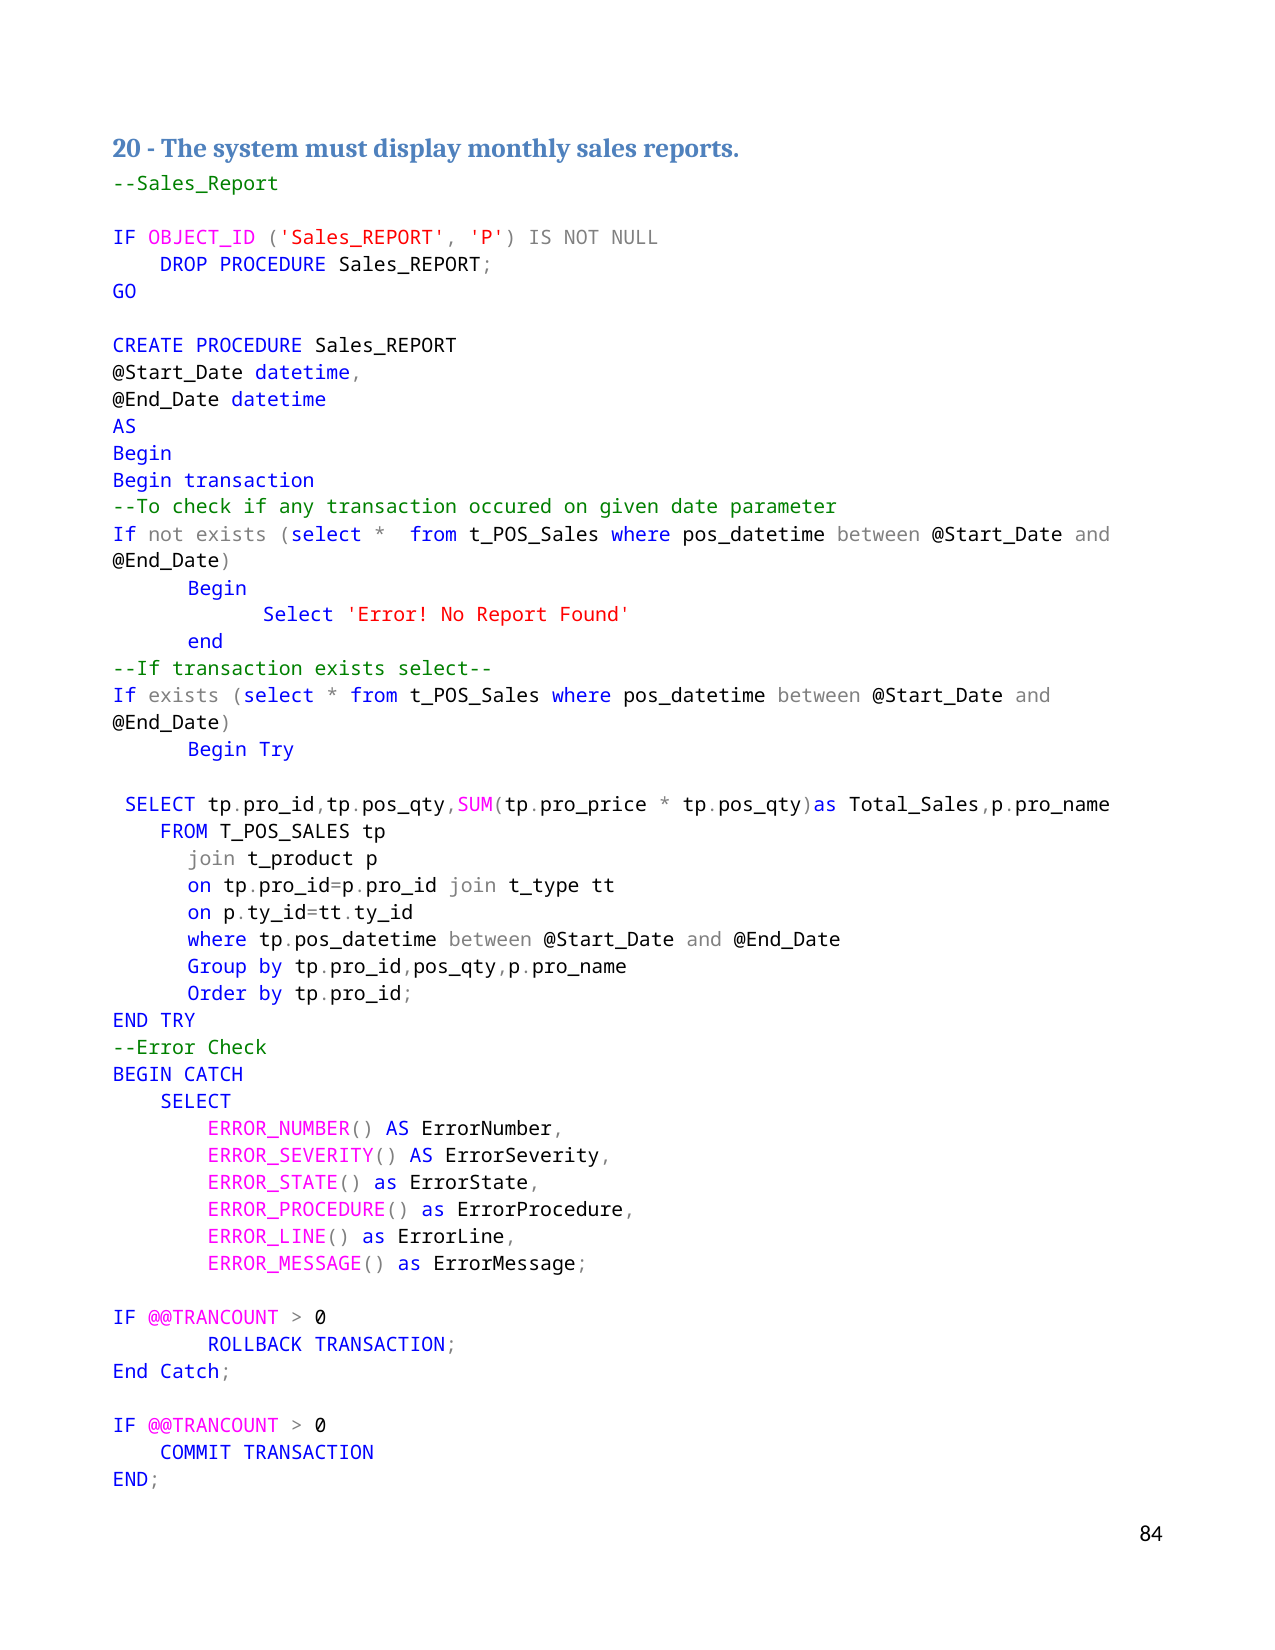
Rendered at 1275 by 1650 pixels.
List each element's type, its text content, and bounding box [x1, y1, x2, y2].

text Begin [112, 439, 1162, 466]
text on p.ty_id=tt.ty_id [112, 898, 1162, 926]
text Order by tp.pro_id; [112, 979, 1162, 1006]
text END; [112, 1465, 1162, 1492]
text BEGIN CATCH [112, 1060, 1162, 1087]
text ERROR_SEVERITY() AS ErrorSeverity, [112, 1141, 1162, 1168]
text CREATE PROCEDURE Sales_REPORT [112, 331, 1162, 358]
text SELECT tp.pro_id,tp.pos_qty,SUM(tp.pro_price * tp.pos_qty)as Total_Sales,p.pro_name [112, 791, 1162, 818]
text DROP PROCEDURE Sales_REPORT; [112, 250, 1162, 277]
text where tp.pos_datetime between @Start_Date and @End_Date [112, 926, 1162, 952]
text Begin [112, 574, 1162, 601]
text --If transaction exists select-- [112, 655, 1162, 682]
text ERROR_STATE() as ErrorState, [112, 1168, 1162, 1195]
text FROM T_POS_SALES tp [112, 818, 1162, 844]
text --To check if any transaction occured on given date parameter [112, 493, 1162, 520]
text Begin Try [112, 736, 1162, 763]
text Group by tp.pro_id,pos_qty,p.pro_name [112, 952, 1162, 979]
text join t_product p [112, 844, 1162, 872]
text --Error Check [112, 1033, 1162, 1060]
text --Sales_Report [112, 169, 1162, 196]
text If exists (select * from t_POS_Sales where pos_datetime between @Start_Date and @End_Date) [112, 682, 1162, 736]
text IF @@TRANCOUNT > 0 [112, 1303, 1162, 1330]
text END TRY [112, 1006, 1162, 1033]
text on tp.pro_id=p.pro_id join t_type tt [112, 872, 1162, 898]
subtitle 20 - The system must display monthly sales reports. [112, 133, 1162, 164]
text @Start_Date datetime, [112, 358, 1162, 385]
text End Catch; [112, 1357, 1162, 1384]
text IF @@TRANCOUNT > 0 [112, 1411, 1162, 1438]
text Begin transaction [112, 466, 1162, 493]
text ERROR_NUMBER() AS ErrorNumber, [112, 1114, 1162, 1141]
text IF OBJECT_ID ('Sales_REPORT', 'P') IS NOT NULL [112, 223, 1162, 250]
text end [112, 628, 1162, 655]
text ROLLBACK TRANSACTION; [112, 1330, 1162, 1357]
text ERROR_PROCEDURE() as ErrorProcedure, [112, 1195, 1162, 1222]
text ERROR_LINE() as ErrorLine, [112, 1222, 1162, 1249]
text AS [112, 412, 1162, 439]
text Select 'Error! No Report Found' [112, 601, 1162, 628]
text COMMIT TRANSACTION [112, 1438, 1162, 1465]
text @End_Date datetime [112, 385, 1162, 412]
text GO [112, 277, 1162, 304]
text ERROR_MESSAGE() as ErrorMessage; [112, 1249, 1162, 1276]
text If not exists (select * from t_POS_Sales where pos_datetime between @Start_Date and @End_Date) [112, 520, 1162, 574]
text SELECT [112, 1087, 1162, 1114]
